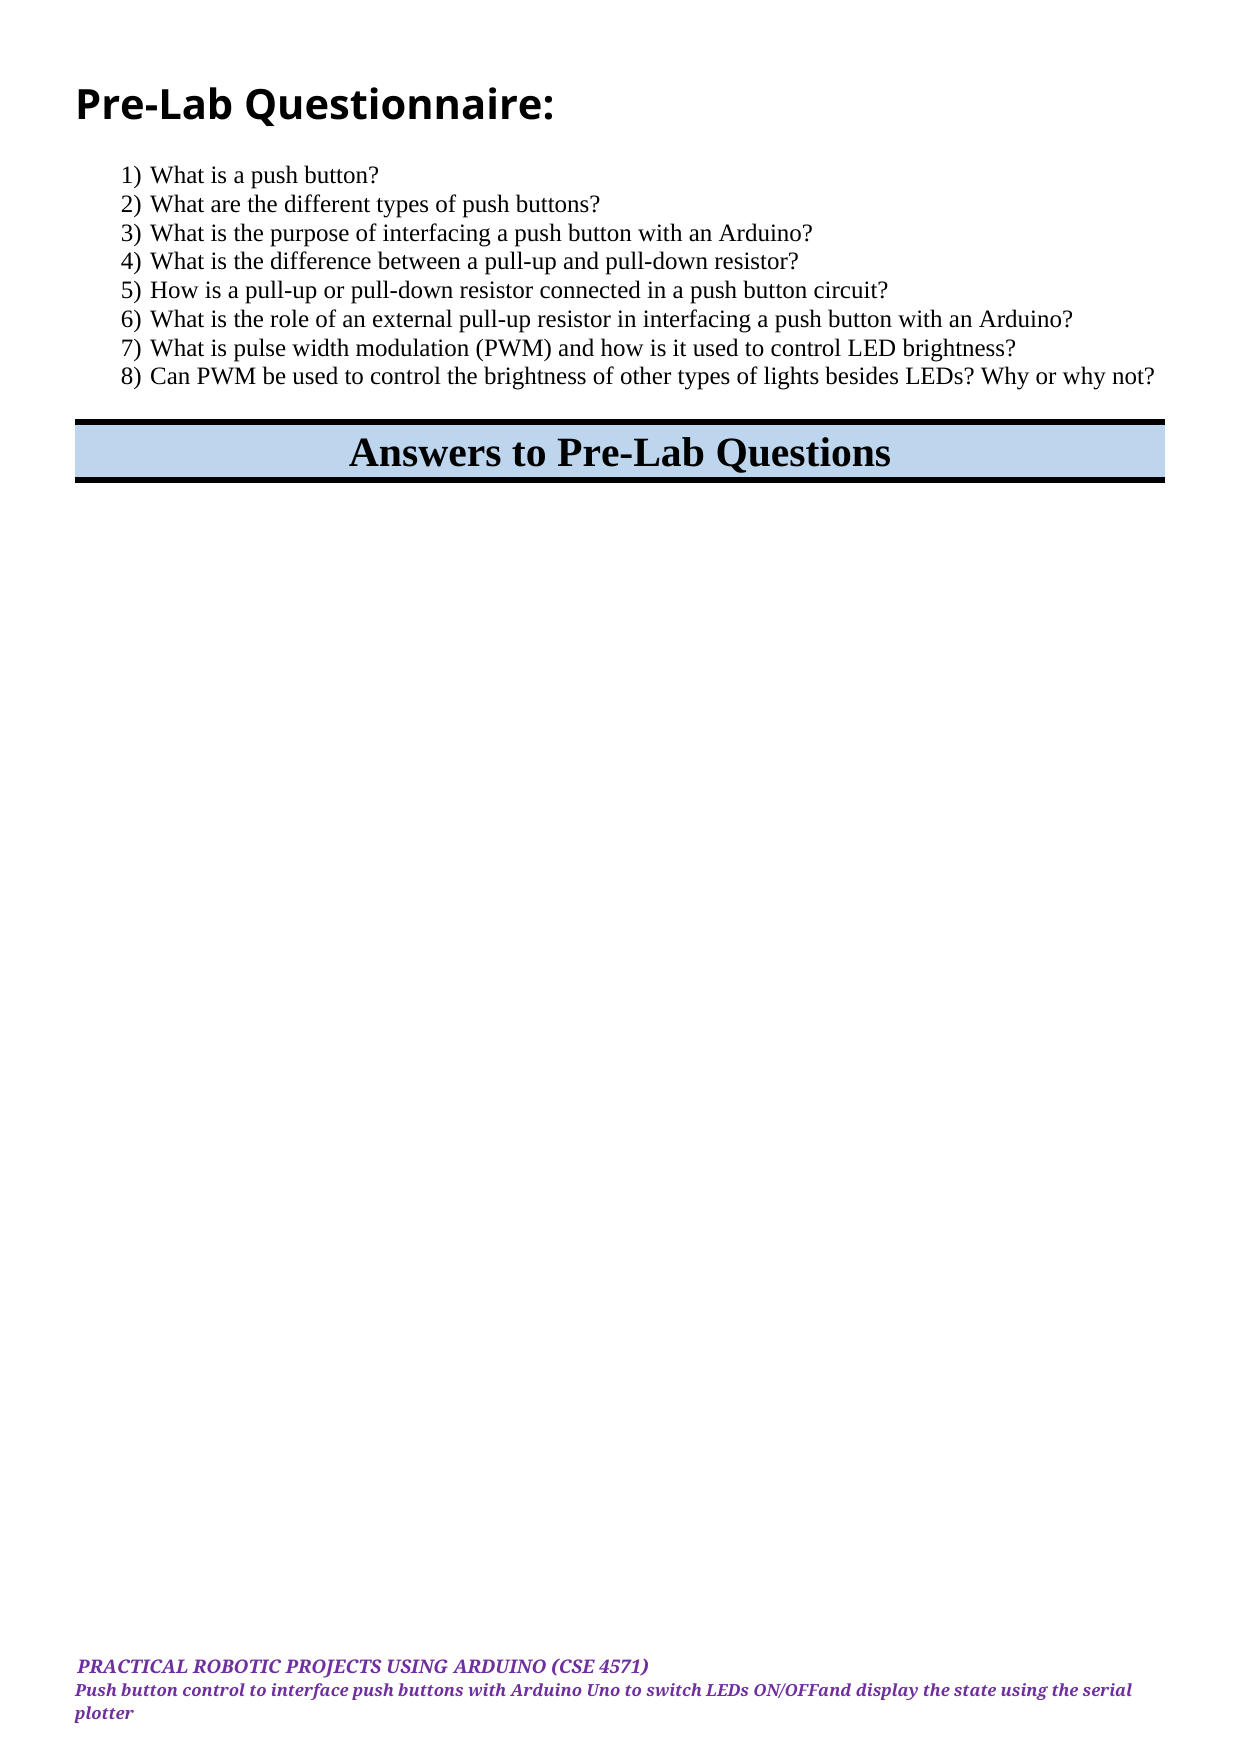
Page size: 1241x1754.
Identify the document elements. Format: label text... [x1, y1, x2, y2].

list Pre-Lab Questionnaire: [75, 75, 1165, 132]
list What is the difference between a pull-up and pull-down resistor? [119, 246, 1165, 275]
list How is a pull-up or pull-down resistor connected in a push button circuit? [119, 275, 1165, 304]
list What is a push button? [119, 160, 1165, 189]
list What is the purpose of interfacing a push button with an Arduino? [119, 218, 1165, 246]
list What is pulse width modulation (PWM) and how is it used to control LED brightness? [119, 333, 1165, 361]
list Can PWM be used to control the brightness of other types of lights besides LEDs? Why or why not? [119, 361, 1165, 390]
list What is the role of an external pull-up resistor in interfacing a push button with an Arduino? [119, 304, 1165, 333]
text Answers to Pre-Lab Questions [75, 425, 1165, 477]
list What are the different types of push buttons? [119, 189, 1165, 218]
